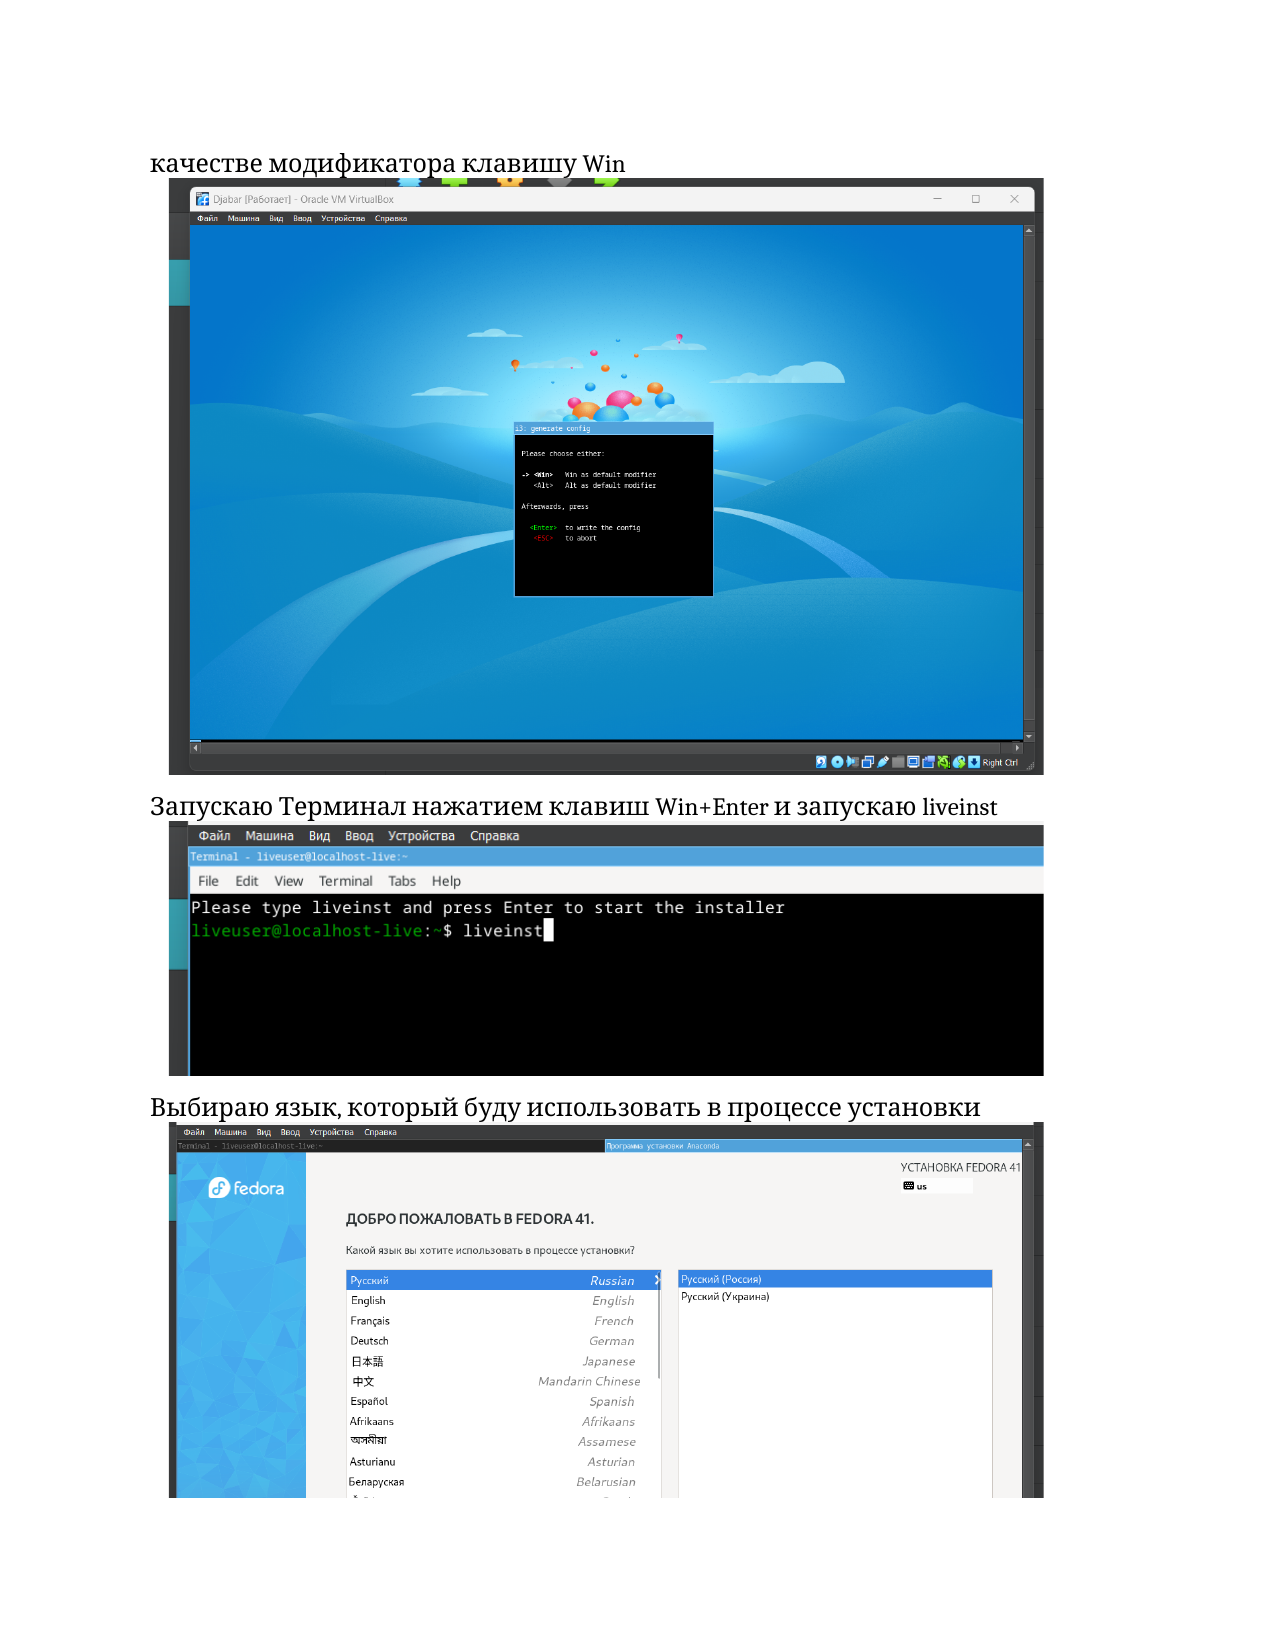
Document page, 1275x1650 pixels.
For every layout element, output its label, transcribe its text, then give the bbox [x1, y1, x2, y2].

picture [168, 1122, 1044, 1498]
picture [168, 178, 1044, 775]
picture [168, 821, 1044, 1076]
